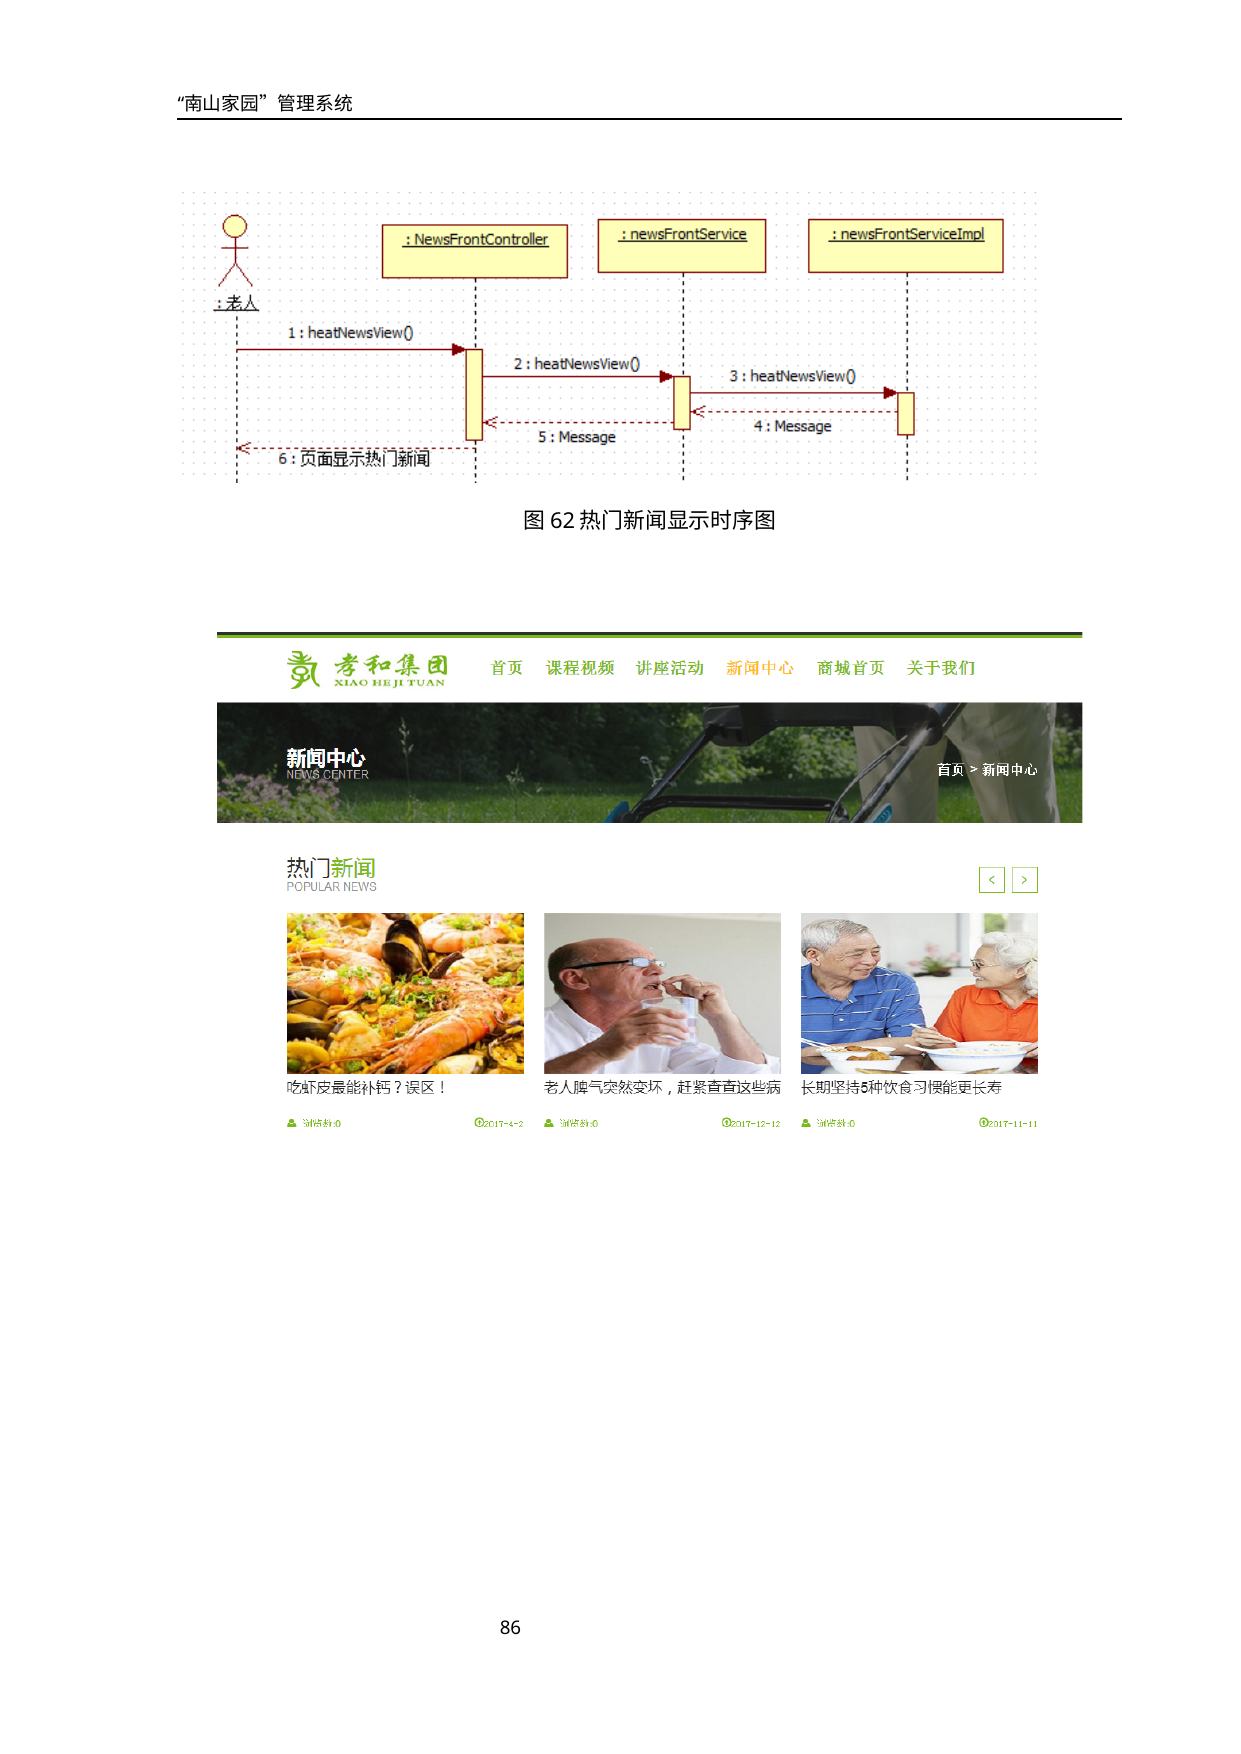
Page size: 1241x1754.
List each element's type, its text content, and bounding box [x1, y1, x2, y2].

picture [217, 632, 1083, 1127]
text 图 62热门新闻显示时序图 [177, 502, 1122, 535]
picture [177, 192, 1043, 483]
